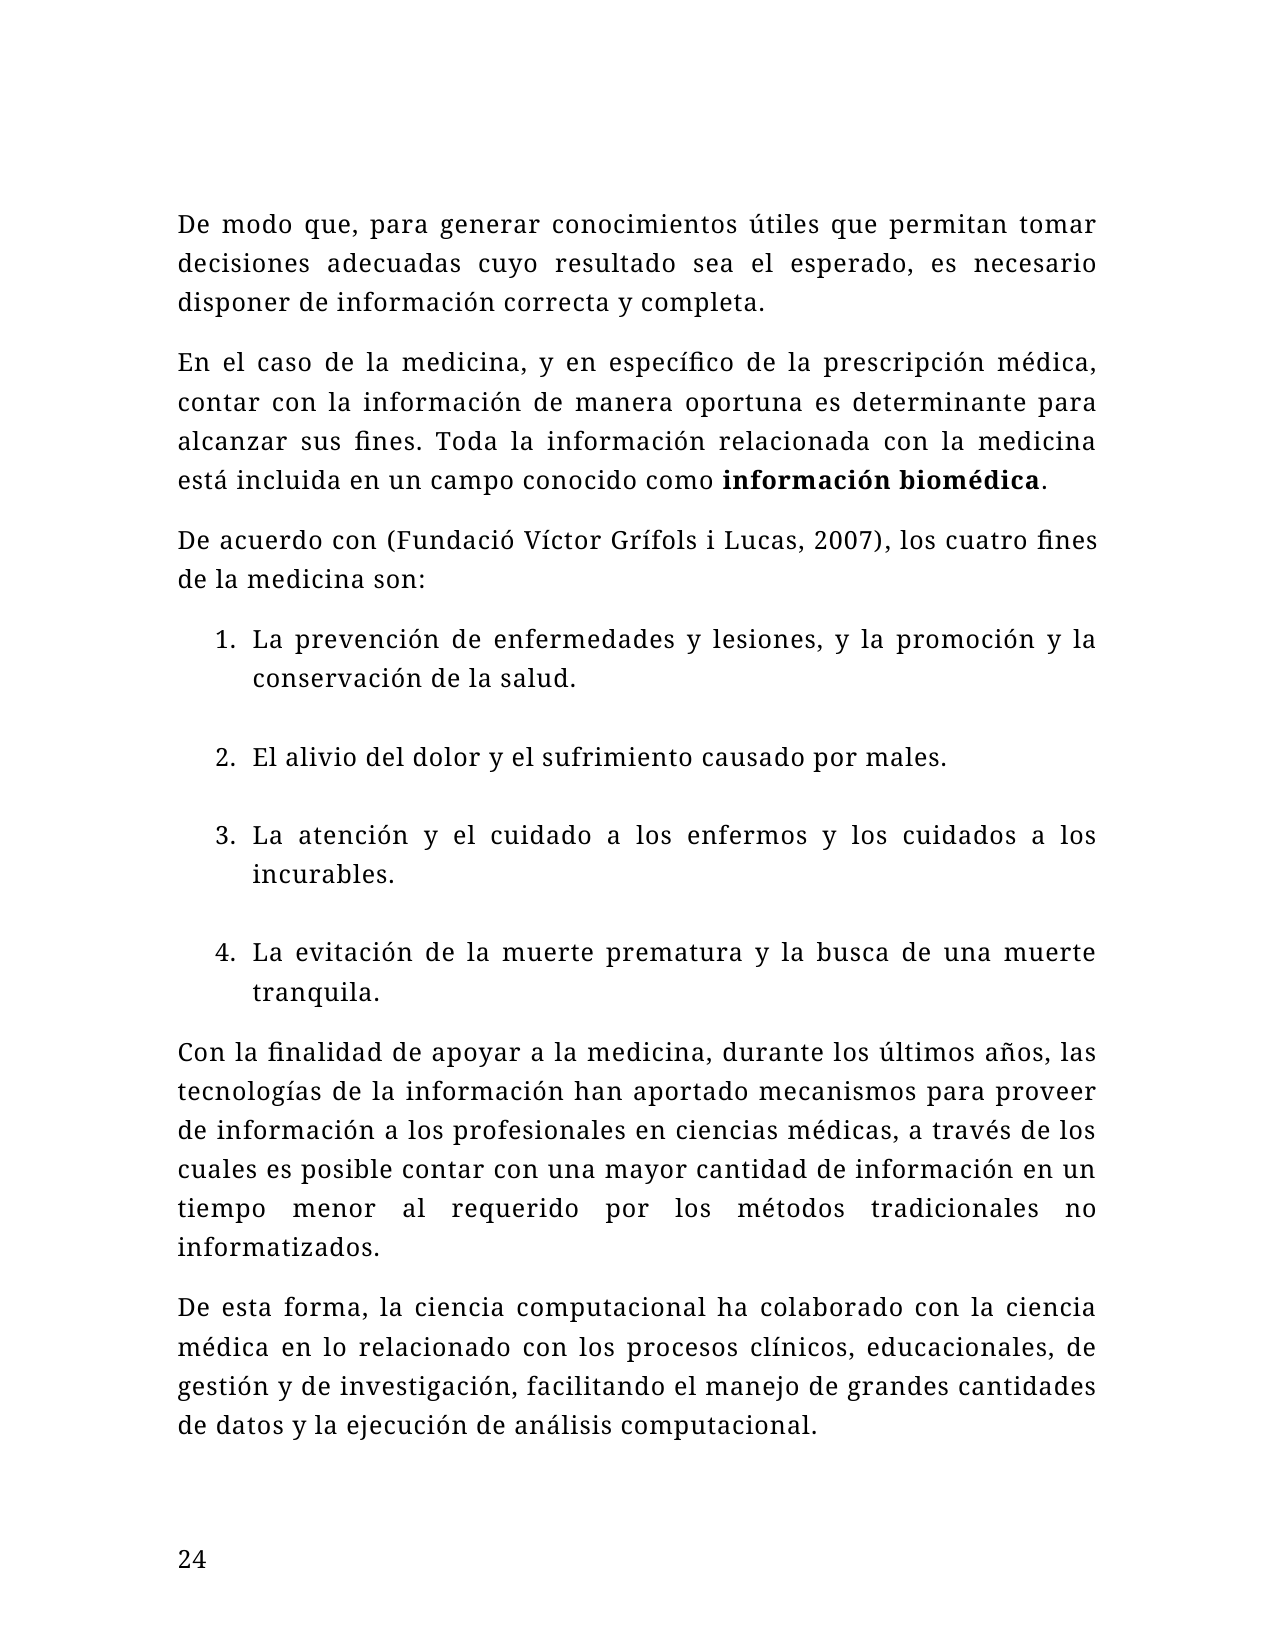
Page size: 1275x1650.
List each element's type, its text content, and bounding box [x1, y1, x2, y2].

text De modo que, para generar conocimientos útiles que permitan tomar decisiones adecuadas cuyo resultado sea el esperado, es necesario disponer de información correcta y completa. [177, 207, 1098, 319]
list El alivio del dolor y el sufrimiento causado por males. [215, 739, 1098, 773]
text De acuerdo con, los cuatro fines de la medicina son: [177, 523, 1098, 596]
text Con la finalidad de apoyar a la medicina, durante los últimos años, las tecnologías de la información han aportado mecanismos para proveer de información a los profesionales en ciencias médicas, a través de los cuales es posible contar con una mayor cantidad de información en un tiempo menor al requerido por los métodos tradicionales no informatizados. [177, 1034, 1098, 1264]
list La prevención de enfermedades y lesiones, y la promoción y la conservación de la salud. [215, 622, 1098, 695]
list La atención y el cuidado a los enfermos y los cuidados a los incurables. [215, 818, 1098, 891]
text En el caso de la medicina, y en específico de la prescripción médica, contar con la información de manera oportuna es determinante para alcanzar sus fines. Toda la información relacionada con la medicina está incluida en un campo conocido como información biomédica. [177, 345, 1098, 497]
list La evitación de la muerte prematura y la busca de una muerte tranquila. [215, 935, 1098, 1008]
text De esta forma, la ciencia computacional ha colaborado con la ciencia médica en lo relacionado con los procesos clínicos, educacionales, de gestión y de investigación, facilitando el manejo de grandes cantidades de datos y la ejecución de análisis computacional. [177, 1290, 1098, 1442]
